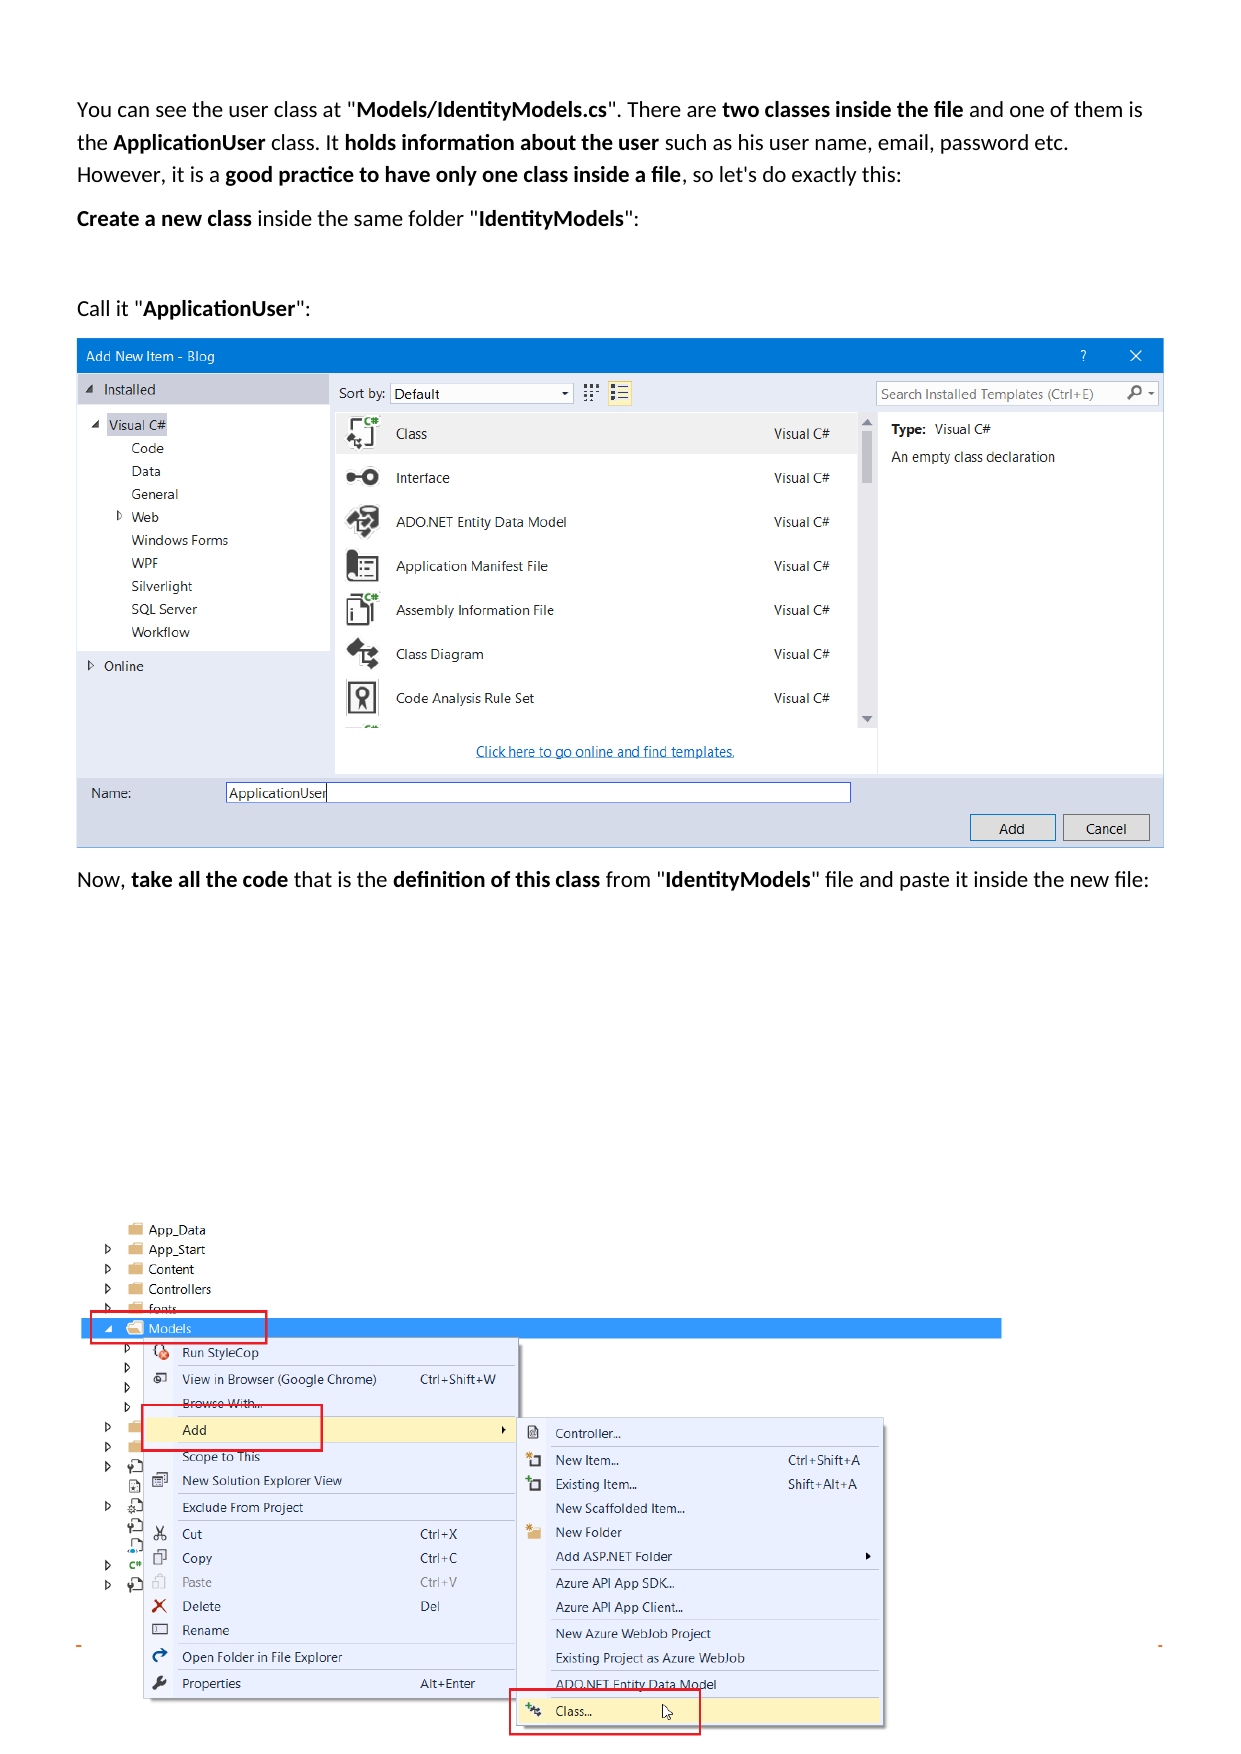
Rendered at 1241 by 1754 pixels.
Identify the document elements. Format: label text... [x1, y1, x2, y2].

text You can see the user class at "Models/IdentityModels.cs". There are two classes inside the file and one of them is the ApplicationUser class. It holds information about the user such as his user name, email, password etc. However, it is a good practice to have only one class inside a file, so let's do exactly this: [77, 95, 1163, 188]
picture [76, 338, 1164, 848]
text Call it "ApplicationUser": [77, 294, 1163, 322]
text Now, take all the code that is the definition of this class from "IdentityModels" file and paste it inside the new file: [77, 865, 1163, 893]
picture [81, 1216, 1159, 1754]
text Create a new class inside the same folder "IdentityModels": [77, 204, 1163, 232]
